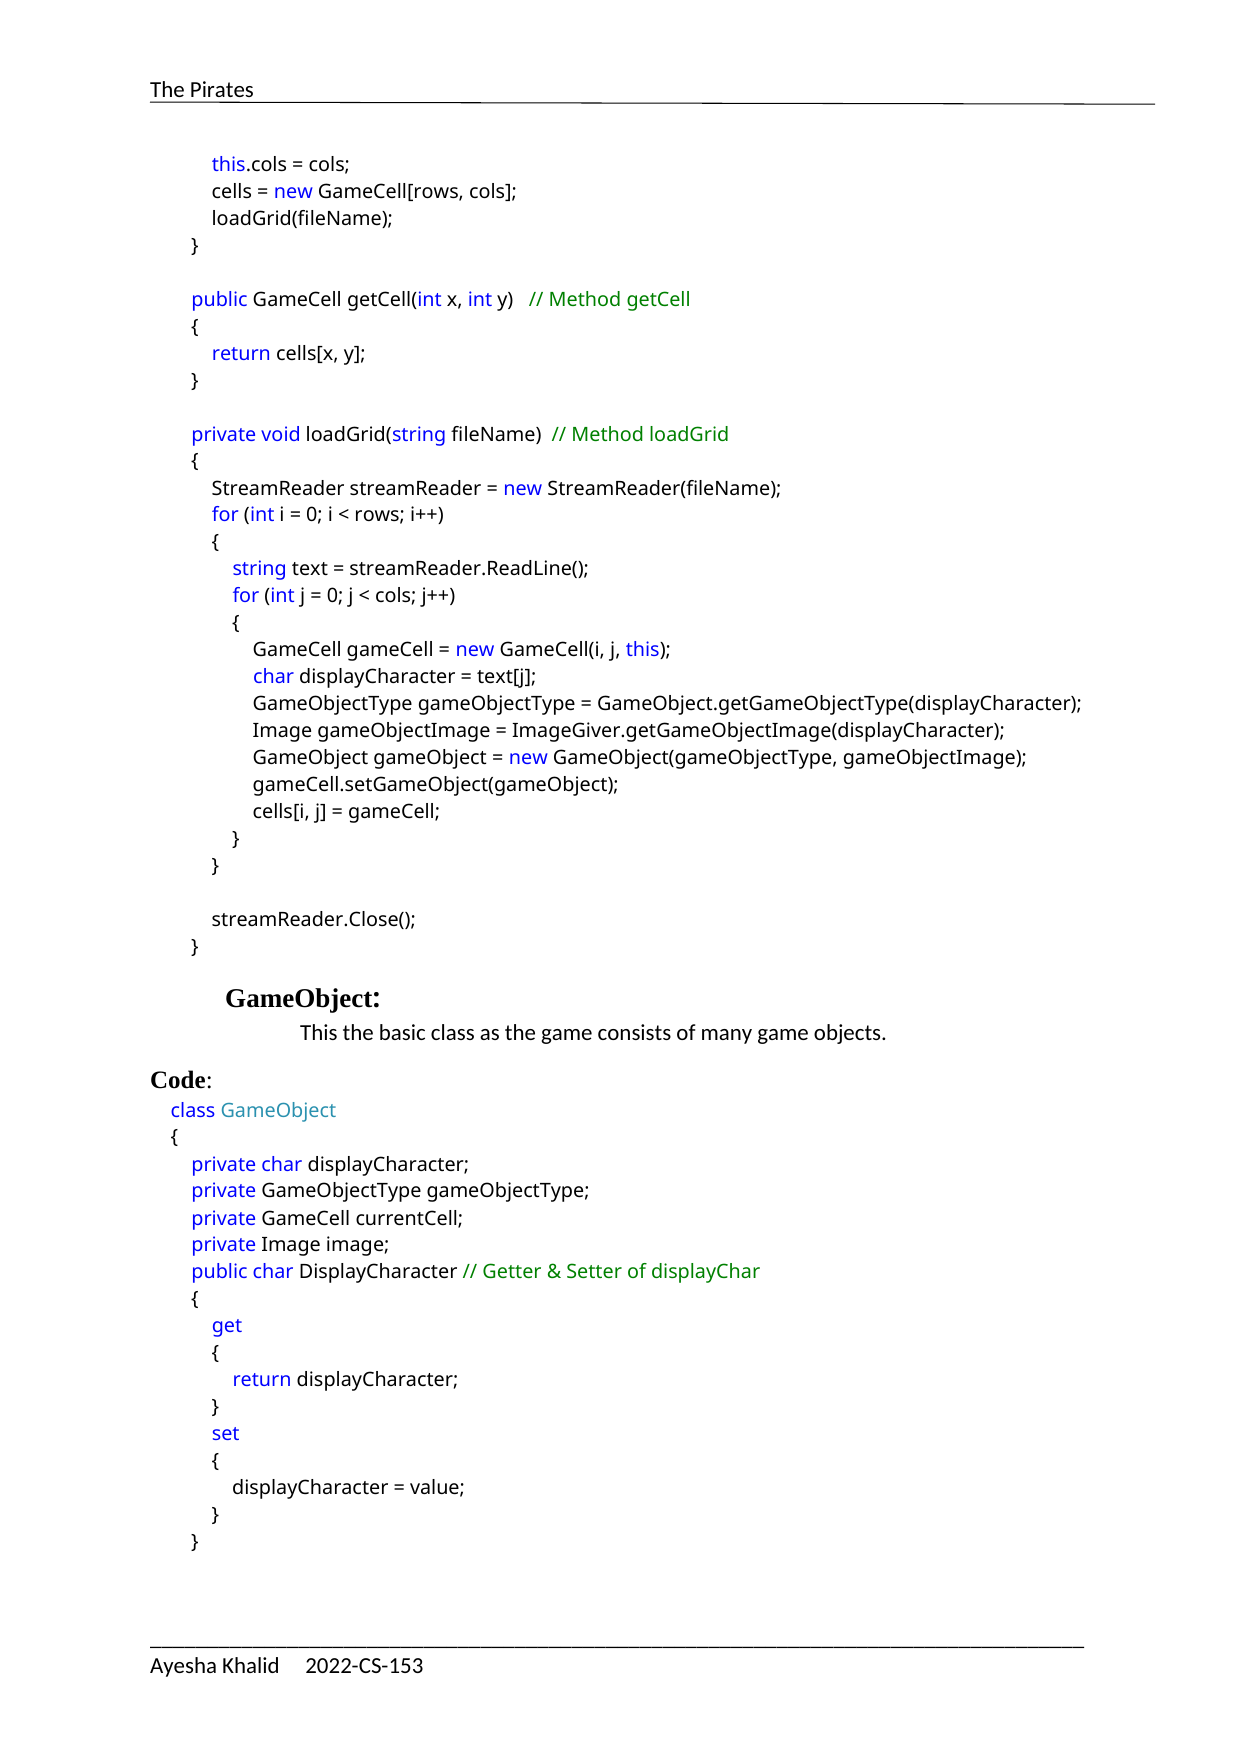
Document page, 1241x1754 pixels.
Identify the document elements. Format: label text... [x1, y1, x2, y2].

text char displayCharacter = text[j]; [150, 663, 1090, 689]
text cells = new GameCell[rows, cols]; [150, 177, 1090, 204]
text return displayCharacter; [150, 1366, 1090, 1393]
text StreamReader streamReader = new StreamReader(fileName); [150, 474, 1090, 501]
text { [150, 1123, 1090, 1150]
text loadGrid(fileName); [150, 204, 1090, 231]
text public char DisplayCharacter // Getter & Setter of displayChar [150, 1258, 1090, 1285]
text displayCharacter = value; [150, 1473, 1090, 1501]
text { [150, 447, 1090, 474]
text { [150, 1285, 1090, 1312]
text { [150, 609, 1090, 636]
text } [150, 932, 1090, 959]
text private Image image; [150, 1231, 1090, 1258]
text public GameCell getCell(int x, int y) // Method getCell [150, 285, 1090, 312]
text private GameCell currentCell; [150, 1204, 1090, 1231]
text GameObjectType gameObjectType = GameObject.getGameObjectType(displayCharacter); [150, 689, 1090, 717]
text GameCell gameCell = new GameCell(i, j, this); [150, 636, 1090, 663]
text private void loadGrid(string fileName) // Method loadGrid [150, 420, 1090, 447]
text { [150, 528, 1090, 555]
text for (int i = 0; i < rows; i++) [150, 501, 1090, 528]
text Image gameObjectImage = ImageGiver.getGameObjectImage(displayCharacter); [150, 717, 1090, 743]
text get [150, 1312, 1090, 1339]
text gameCell.setGameObject(gameObject); [150, 771, 1090, 797]
subtitle Code: [150, 1065, 1090, 1093]
text string text = streamReader.ReadLine(); [150, 555, 1090, 582]
text this.cols = cols; [150, 150, 1090, 177]
text return cells[x, y]; [150, 339, 1090, 366]
text { [150, 1339, 1090, 1366]
text } [150, 1527, 1090, 1554]
text cells[i, j] = gameCell; [150, 797, 1090, 824]
text for (int j = 0; j < cols; j++) [150, 582, 1090, 609]
text This the basic class as the game consists of many game objects. [150, 1018, 1090, 1046]
text { [150, 312, 1090, 339]
text } [150, 851, 1090, 878]
text set [150, 1419, 1090, 1447]
text { [150, 1447, 1090, 1473]
text streamReader.Close(); [150, 905, 1090, 932]
text private GameObjectType gameObjectType; [150, 1177, 1090, 1204]
text } [150, 824, 1090, 851]
text } [150, 1393, 1090, 1419]
text class GameObject [150, 1096, 1090, 1123]
text GameObject gameObject = new GameObject(gameObjectType, gameObjectImage); [150, 743, 1090, 771]
subtitle GameObject: [150, 978, 1090, 1015]
text } [150, 231, 1090, 258]
text private char displayCharacter; [150, 1150, 1090, 1177]
text } [150, 1501, 1090, 1527]
text } [150, 366, 1090, 393]
